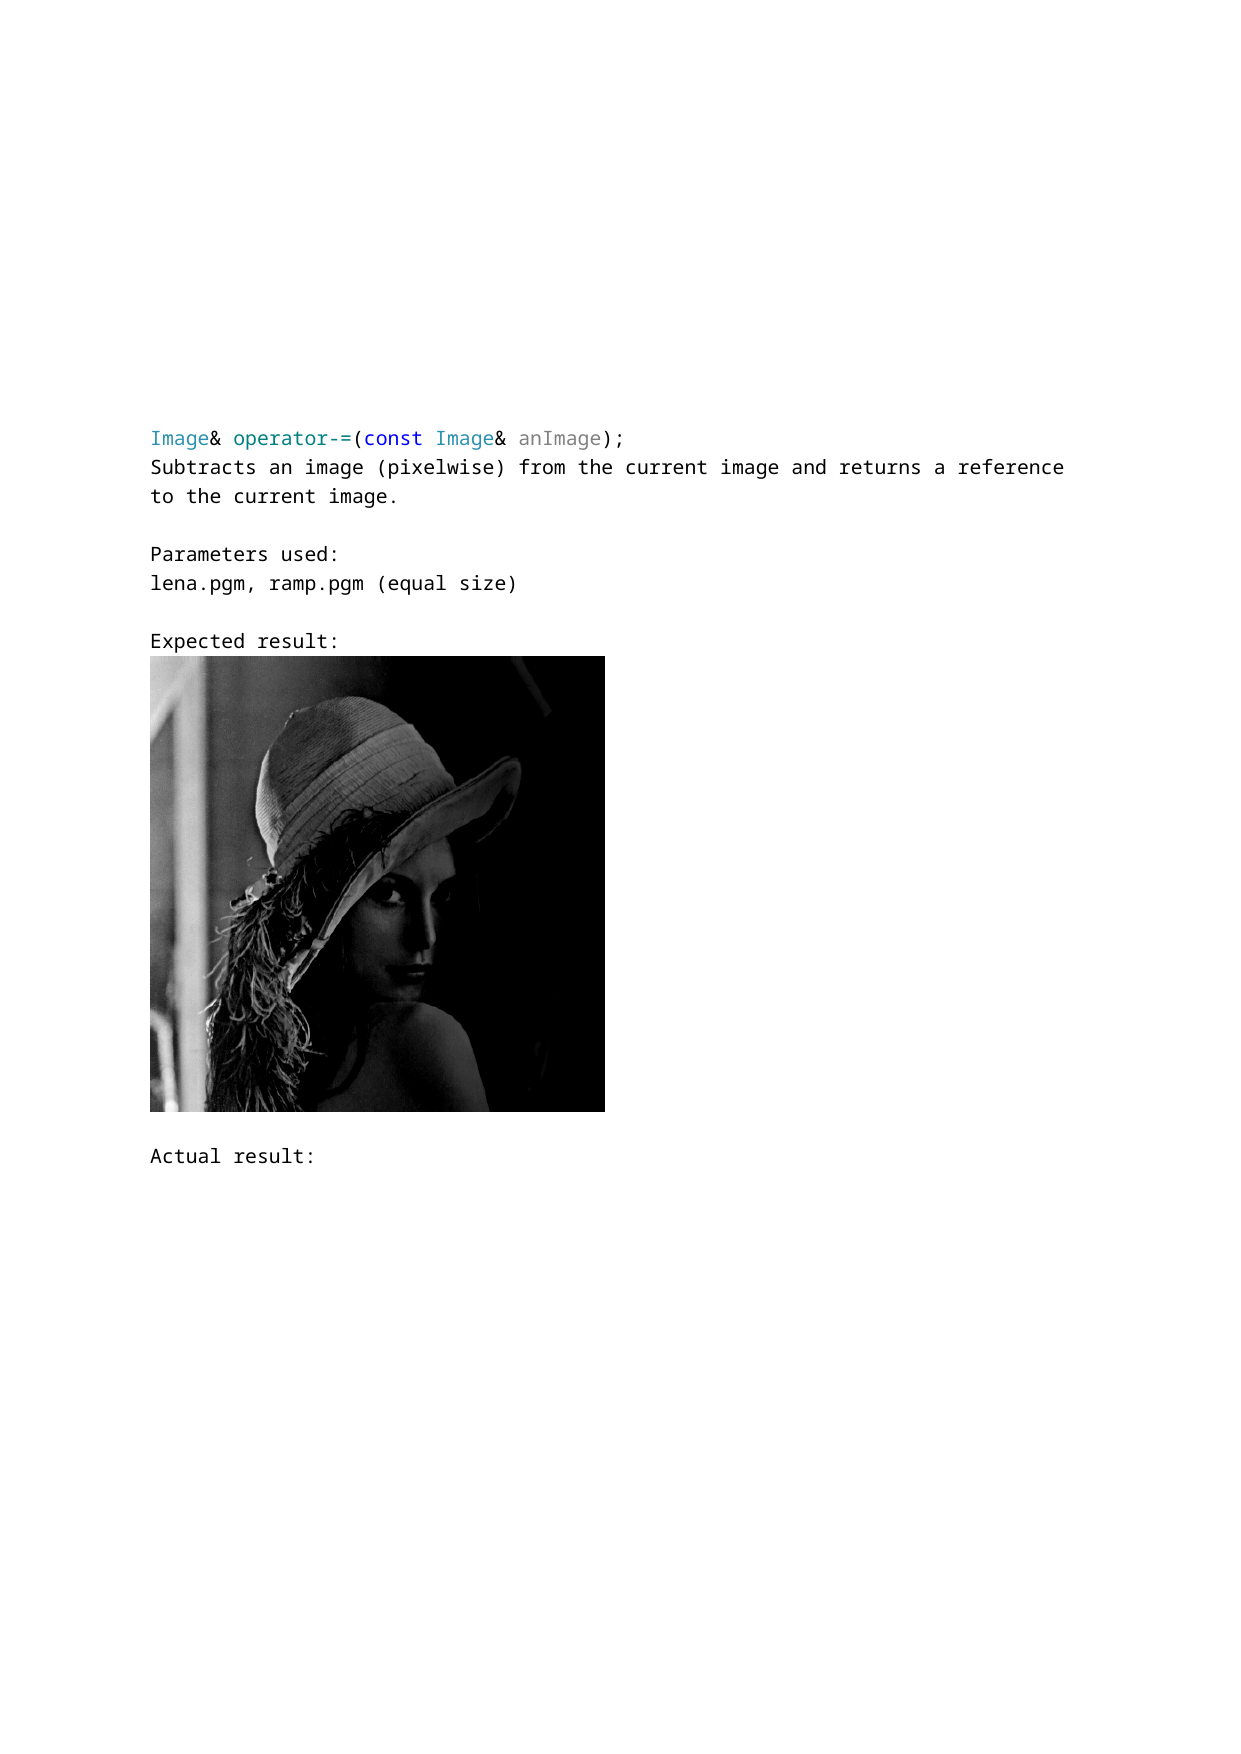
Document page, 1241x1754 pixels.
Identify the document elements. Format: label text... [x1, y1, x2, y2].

picture [150, 656, 605, 1112]
